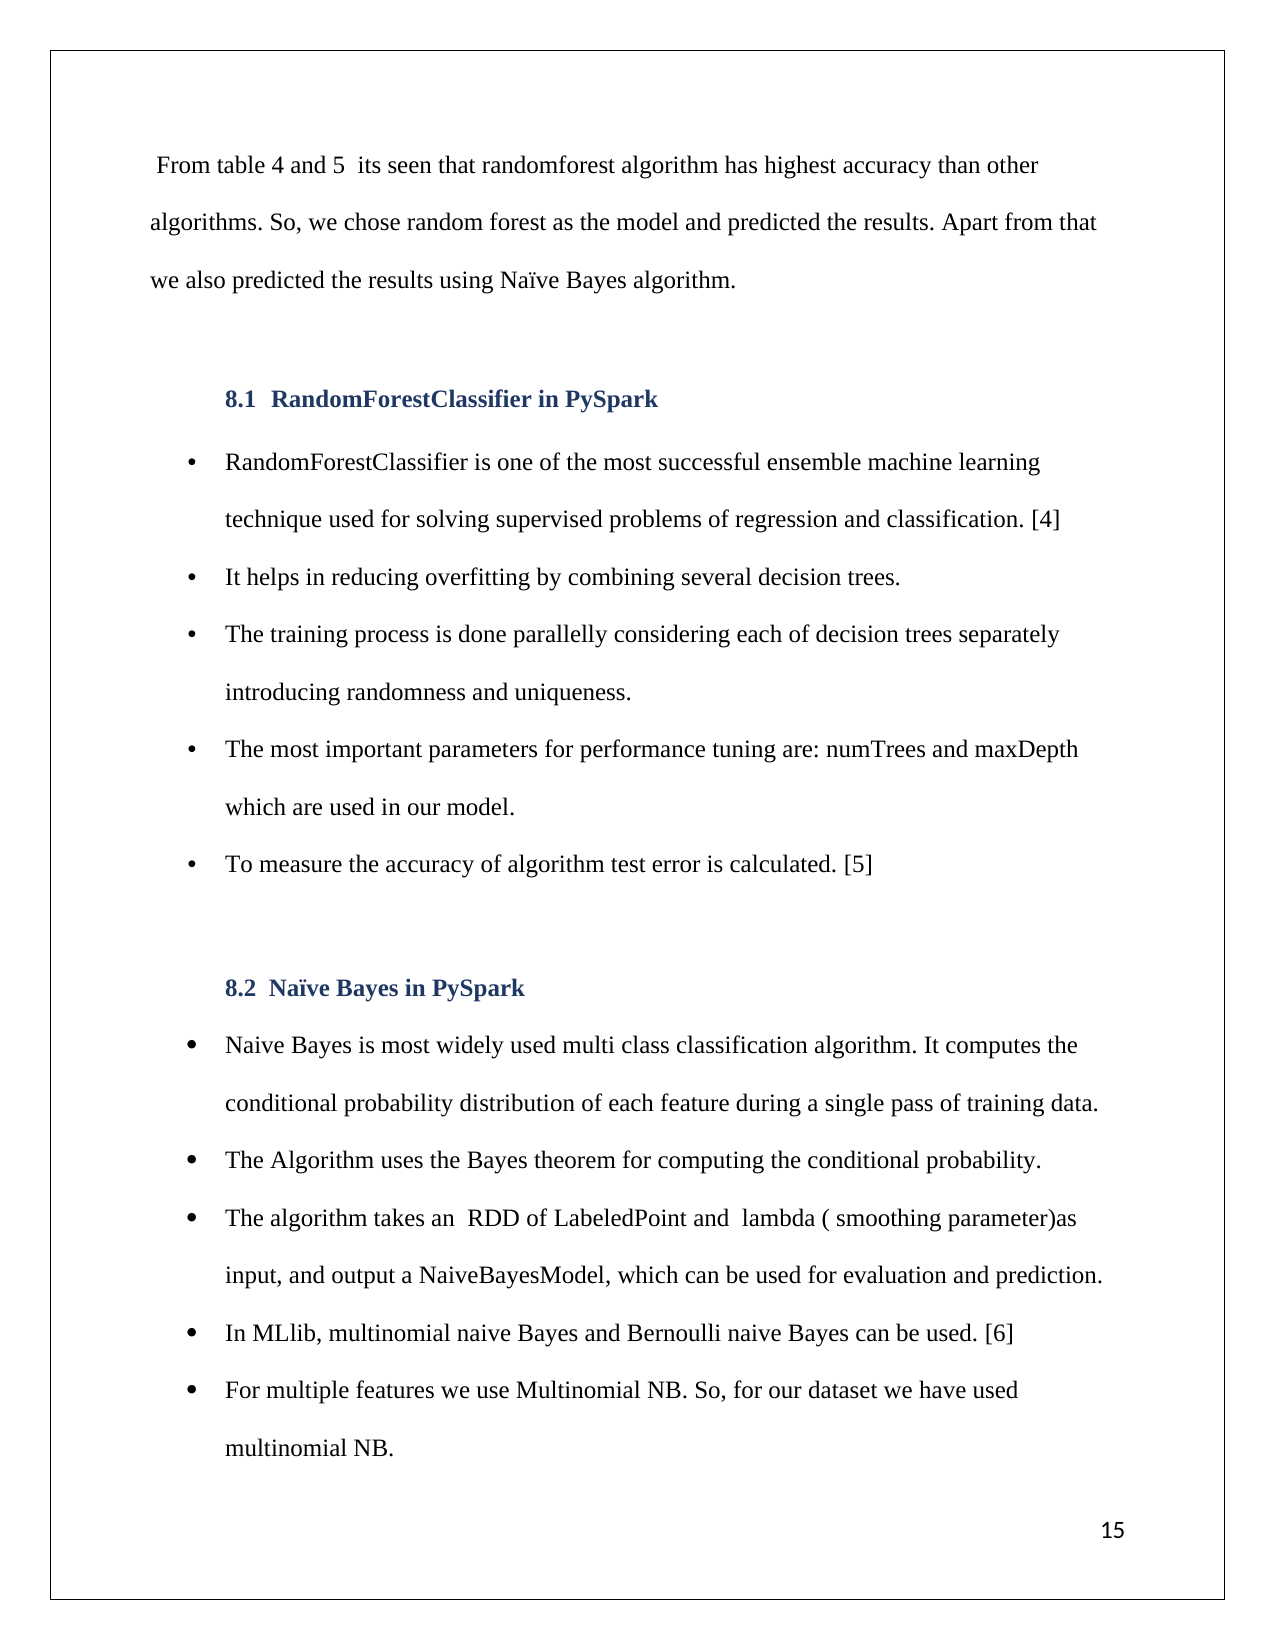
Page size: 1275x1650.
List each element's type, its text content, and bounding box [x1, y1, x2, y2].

list The Algorithm uses the Bayes theorem for computing the conditional probability. [187, 1146, 1125, 1174]
list The algorithm takes an RDD of LabeledPoint and lambda ( smoothing parameter)as input, and output a NaiveBayesModel, which can be used for evaluation and prediction. [187, 1203, 1125, 1289]
list The training process is done parallelly considering each of decision trees separately introducing randomness and uniqueness. [187, 619, 1125, 706]
subtitle 8.1 RandomForestClassifier in PySpark [150, 384, 1125, 413]
list In MLlib, multinomial naive Bayes and Bernoulli naive Bayes can be used. [187, 1318, 1125, 1347]
list To measure the accuracy of algorithm test error is calculated. [187, 849, 1125, 878]
list The most important parameters for performance tuning are: numTrees and maxDepth which are used in our model. [187, 734, 1125, 821]
list It helps in reducing overfitting by combining several decision trees. [187, 562, 1125, 590]
text From table 4 and 5 its seen that randomforest algorithm has highest accuracy than other algorithms. So, we chose random forest as the model and predicted the results. Apart from that we also predicted the results using Naïve Bayes algorithm. [150, 150, 1125, 294]
list RandomForestClassifier is one of the most successful ensemble machine learning technique used for solving supervised problems of regression and classification. [187, 446, 1125, 533]
list Naive Bayes is most widely used multi class classification algorithm. It computes the conditional probability distribution of each feature during a single pass of training data. [187, 1031, 1125, 1117]
list For multiple features we use Multinomial NB. So, for our dataset we have used multinomial NB. [187, 1376, 1125, 1462]
subtitle Naïve Bayes in PySpark [225, 973, 1125, 1002]
